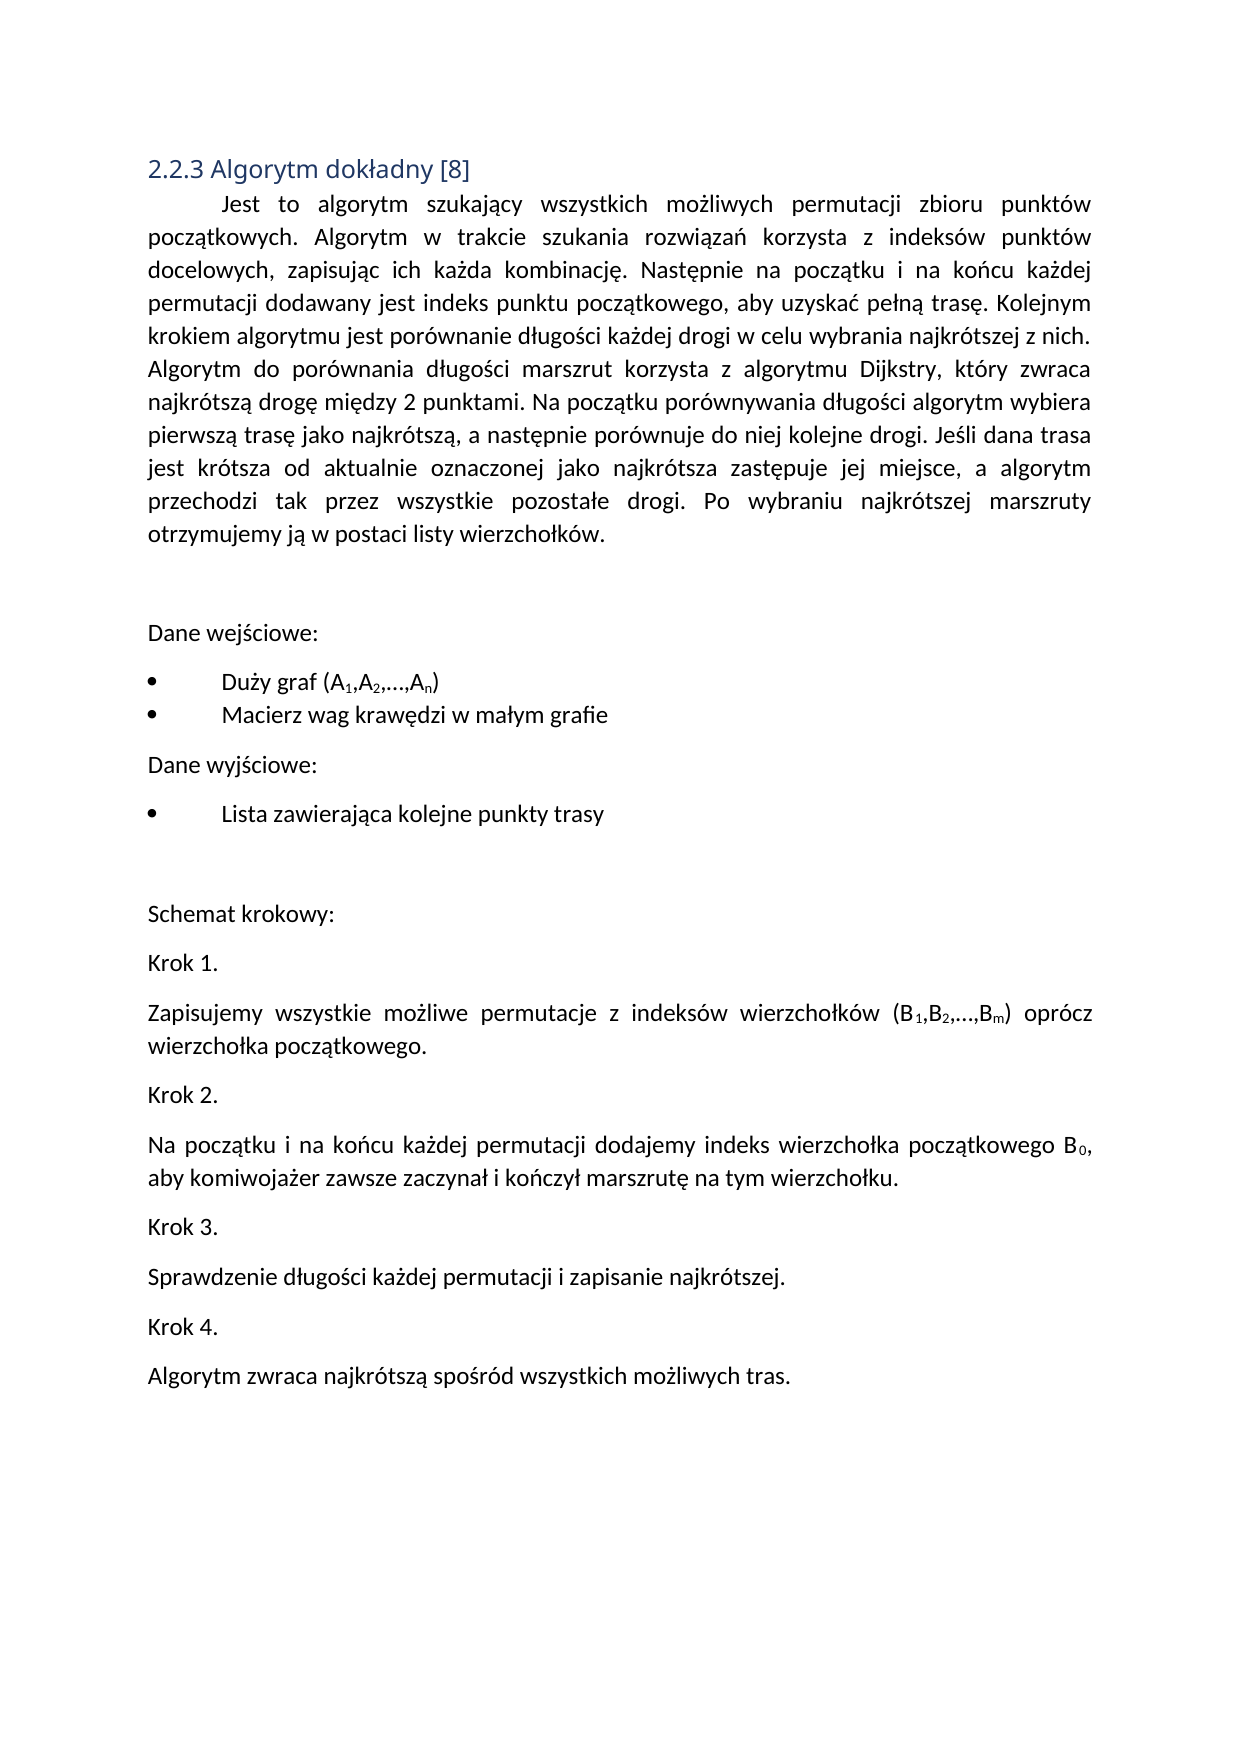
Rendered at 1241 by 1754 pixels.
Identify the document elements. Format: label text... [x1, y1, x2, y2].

list Duży graf (A1,A2,…,An) [148, 666, 1093, 697]
text Algorytm zwraca najkrótszą spośród wszystkich możliwych tras. [148, 1360, 1093, 1391]
text Jest to algorytm szukający wszystkich możliwych permutacji zbioru punktów początkowych. Algorytm w trakcie szukania rozwiązań korzysta z indeksów punktów docelowych, zapisując ich każda kombinację. Następnie na początku i na końcu każdej permutacji dodawany jest indeks punktu początkowego, aby uzyskać pełną trasę. Kolejnym krokiem algorytmu jest porównanie długości każdej drogi w celu wybrania najkrótszej z nich. Algorytm do porównania długości marszrut korzysta z algorytmu Dijkstry, który zwraca najkrótszą drogę między 2 punktami. Na początku porównywania długości algorytm wybiera pierwszą trasę jako najkrótszą, a następnie porównuje do niej kolejne drogi. Jeśli dana trasa jest krótsza od aktualnie oznaczonej jako najkrótsza zastępuje jej miejsce, a algorytm przechodzi tak przez wszystkie pozostałe drogi. Po wybraniu najkrótszej marszruty otrzymujemy ją w postaci listy wierzchołków. [148, 188, 1093, 548]
text Dane wejściowe: [148, 617, 1093, 647]
text Krok 2. [148, 1079, 1093, 1110]
list Macierz wag krawędzi w małym grafie [148, 699, 1093, 730]
text Na początku i na końcu każdej permutacji dodajemy indeks wierzchołka początkowego B0, aby komiwojażer zawsze zaczynał i kończył marszrutę na tym wierzchołku. [148, 1129, 1093, 1192]
text Sprawdzenie długości każdej permutacji i zapisanie najkrótszej. [148, 1261, 1093, 1292]
text Dane wyjściowe: [148, 749, 1093, 779]
text Krok 1. [148, 947, 1093, 978]
text Schemat krokowy: [148, 898, 1093, 928]
text Krok 4. [148, 1311, 1093, 1341]
subtitle 2.2.3 Algorytm dokładny [8] [148, 152, 1093, 186]
text Krok 3. [148, 1211, 1093, 1242]
list Lista zawierająca kolejne punkty trasy [148, 798, 1093, 829]
text Zapisujemy wszystkie możliwe permutacje z indeksów wierzchołków (B1,B2,…,Bm) oprócz wierzchołka początkowego. [148, 997, 1093, 1060]
